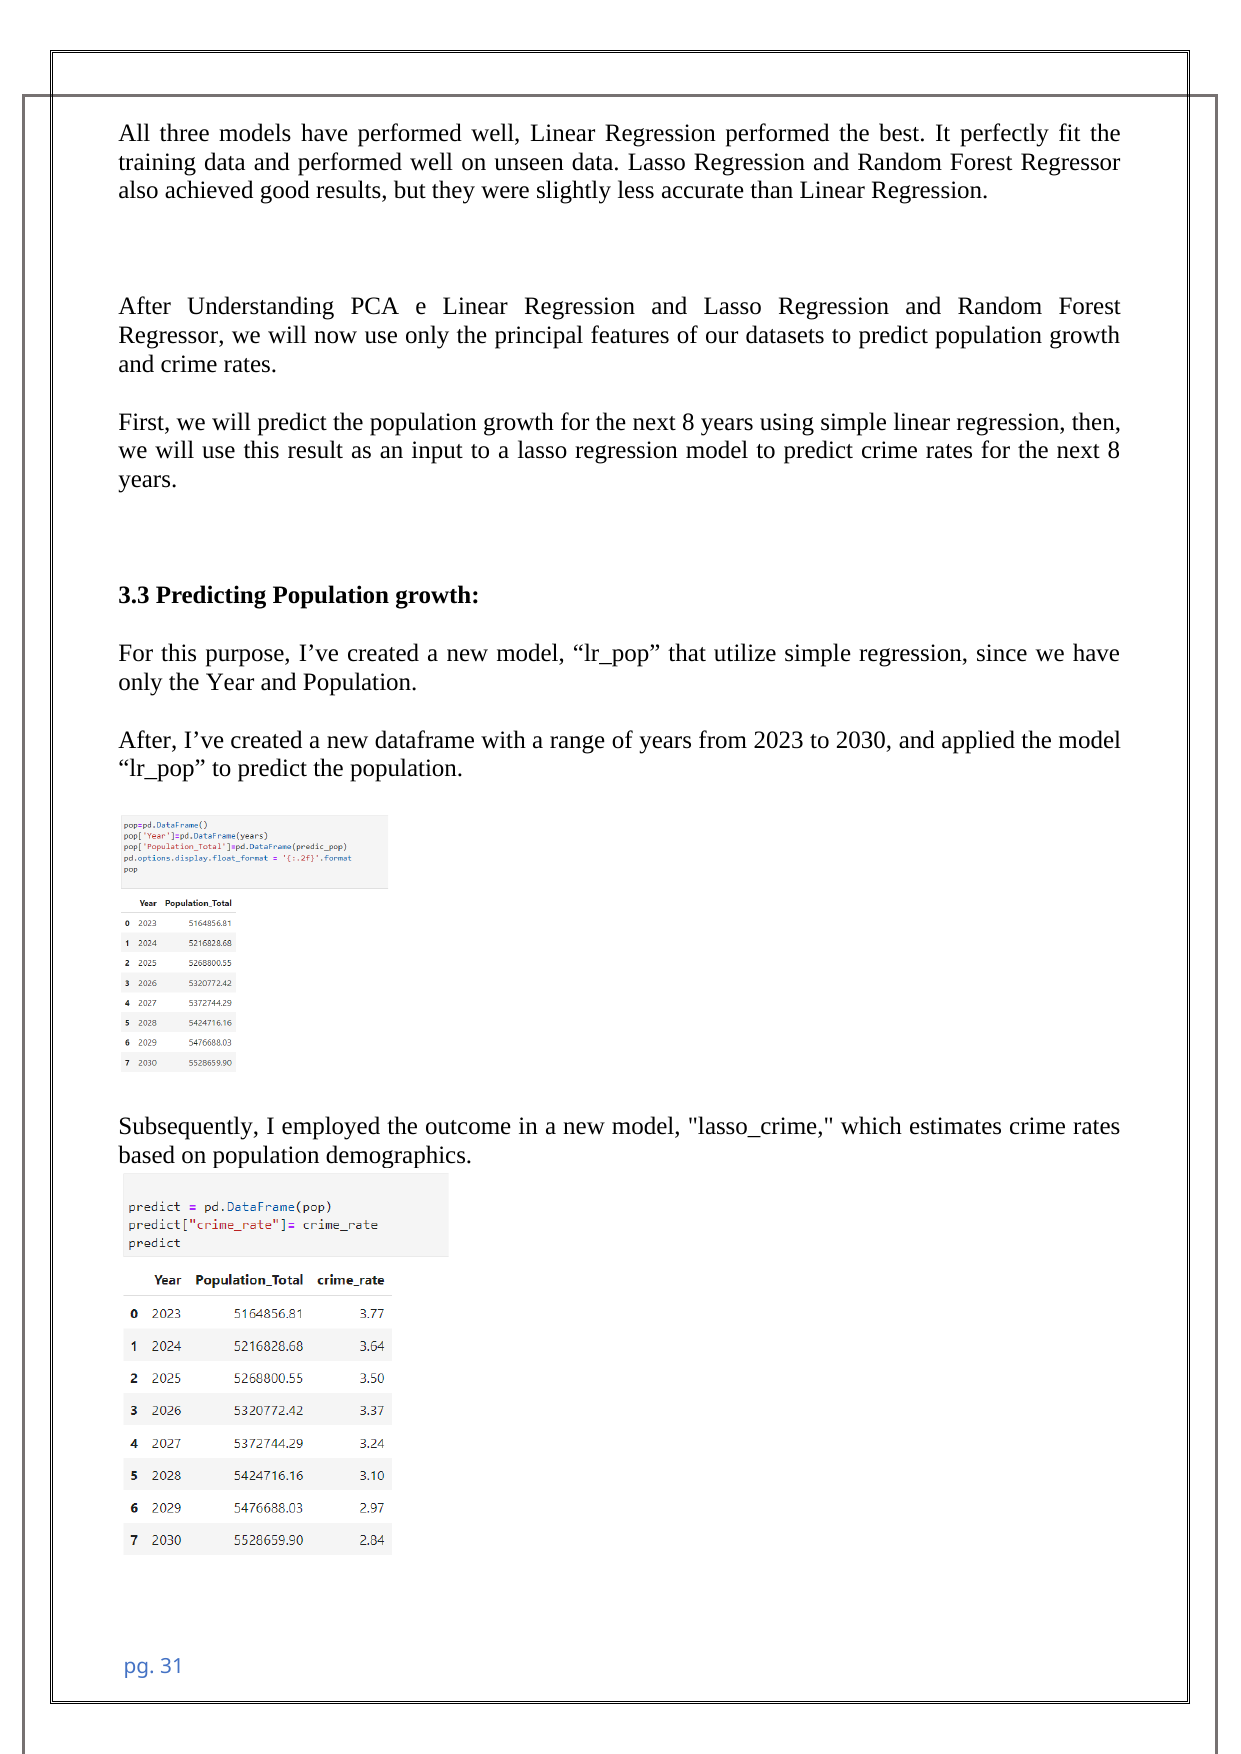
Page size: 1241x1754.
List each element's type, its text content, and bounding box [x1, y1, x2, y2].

text All three models have performed well, Linear Regression performed the best. It perfectly fit the training data and performed well on unseen data. Lasso Regression and Random Forest Regressor also achieved good results, but they were slightly less accurate than Linear Regression. [118, 118, 1122, 204]
picture [118, 811, 389, 1082]
text After, I’ve created a new dataframe with a range of years from 2023 to 2030, and applied the model “lr_pop” to predict the population. [118, 725, 1122, 782]
text Subsequently, I employed the outcome in a new model, "lasso_crime," which estimates crime rates based on population demographics. [118, 1111, 1122, 1169]
picture [118, 1168, 449, 1562]
text First, we will predict the population growth for the next 8 years using simple linear regression, then, we will use this result as an input to a lasso regression model to predict crime rates for the next 8 years. [118, 407, 1122, 493]
text After Understanding PCA e Linear Regression and Lasso Regression and Random Forest Regressor, we will now use only the principal features of our datasets to predict population growth and crime rates. [118, 291, 1122, 378]
text For this purpose, I’ve created a new model, “lr_pop” that utilize simple regression, since we have only the Year and Population. [118, 638, 1122, 696]
subtitle 3.3 Predicting Population growth: [118, 580, 1122, 609]
